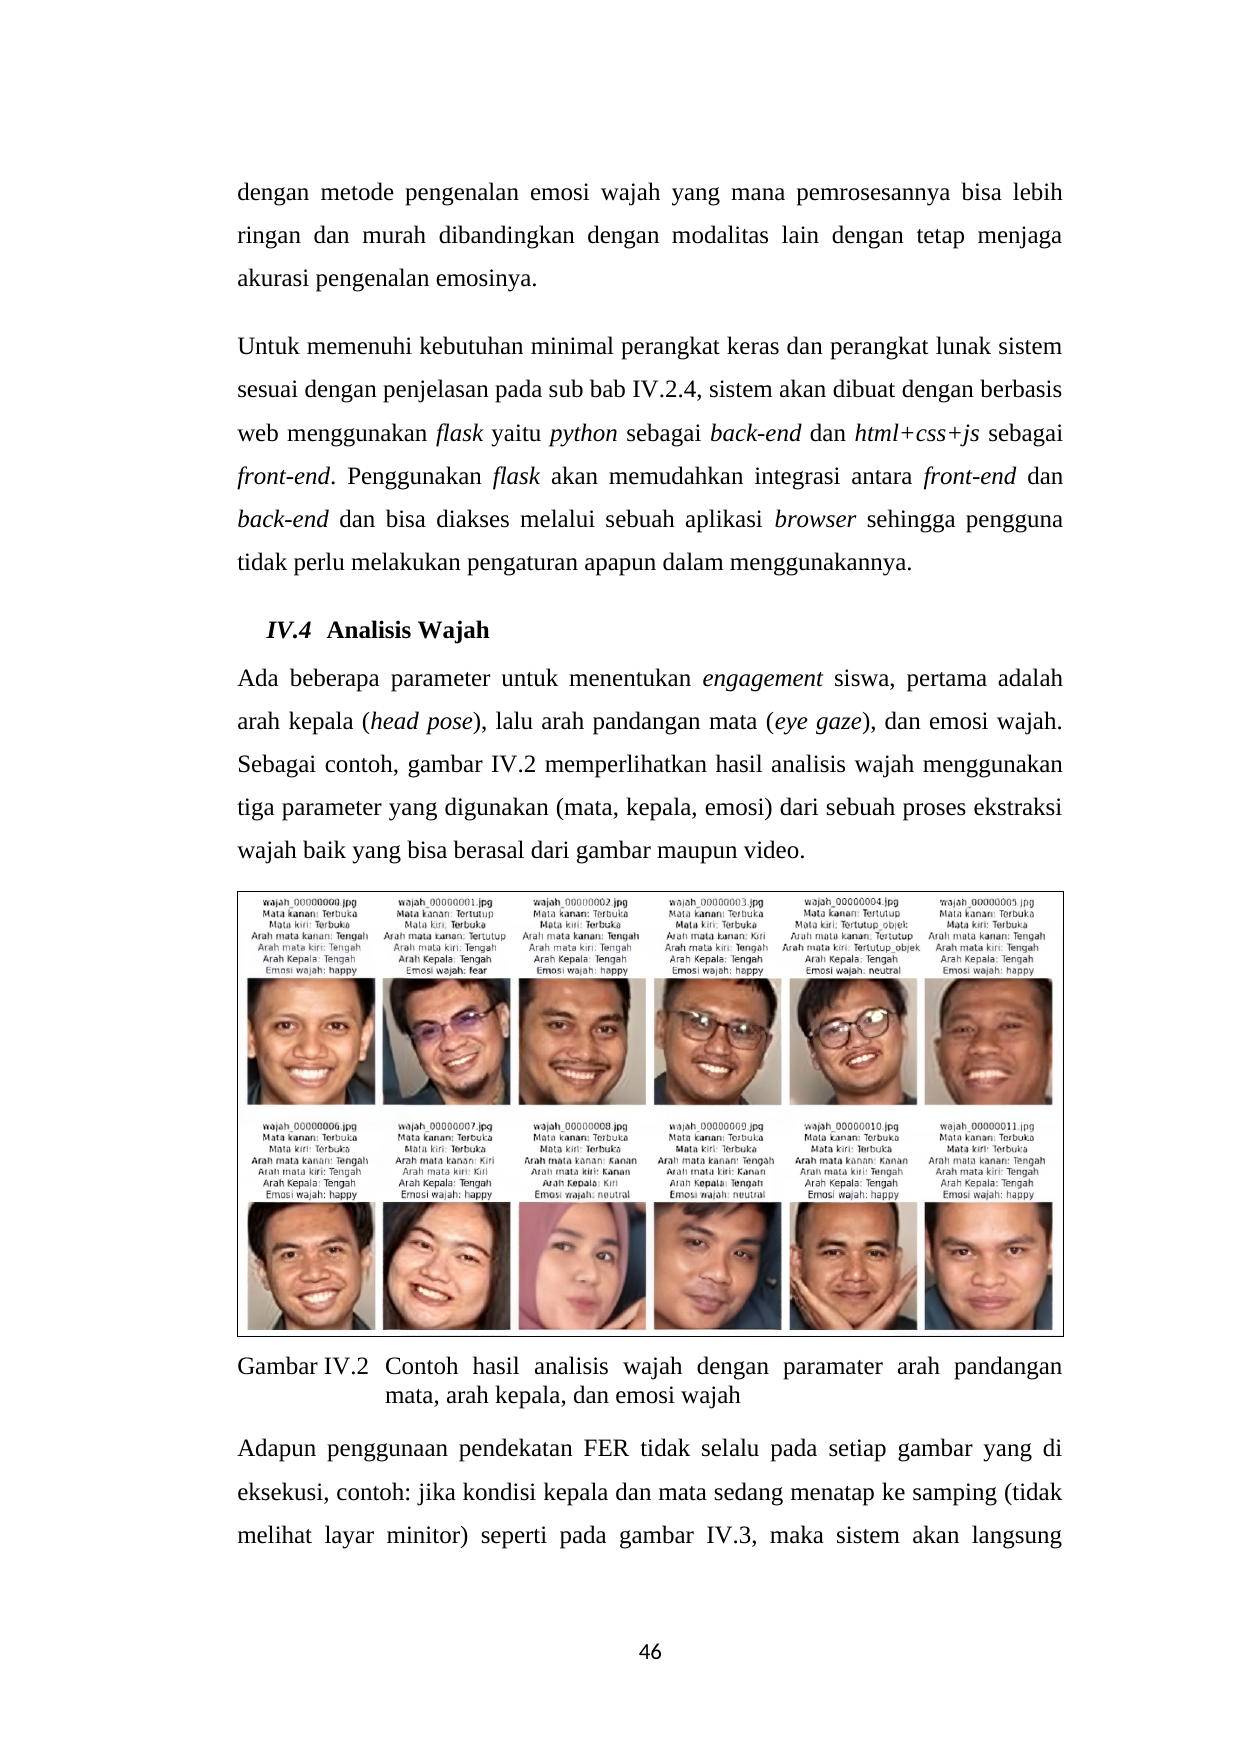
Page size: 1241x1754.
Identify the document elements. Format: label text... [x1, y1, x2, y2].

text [237, 177, 1063, 292]
text Ada beberapa parameter untuk menentukan engagement siswa, pertama adalah arah kepala (head pose), lalu arah pandangan mata (eye gaze), dan emosi wajah. Sebagai contoh, gambar IV.2 memperlihatkan hasil analisis wajah menggunakan tiga parameter yang digunakan (mata, kepala, emosi) dari sebuah proses ekstraksi wajah baik yang bisa berasal dari gambar maupun video. [237, 663, 1063, 864]
text Untuk memenuhi kebutuhan minimal perangkat keras dan perangkat lunak sistem sesuai dengan penjelasan pada sub bab IV.2.4, sistem akan dibuat dengan berbasis web menggunakan flask yaitu python sebagai back-end dan html+css+js sebagai front-end. Penggunakan flask akan memudahkan integrasi antara front-end dan back-end dan bisa diakses melalui sebuah aplikasi browser sehingga pengguna tidak perlu melakukan pengaturan apapun dalam menggunakannya. [237, 331, 1063, 576]
text Gambar IV.2 Contoh hasil analisis wajah dengan paramater arah pandangan mata, arah kepala, dan emosi wajah [237, 1351, 1063, 1408]
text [237, 1433, 1063, 1548]
list Analisis Wajah [266, 615, 1063, 644]
picture [238, 892, 1063, 1336]
